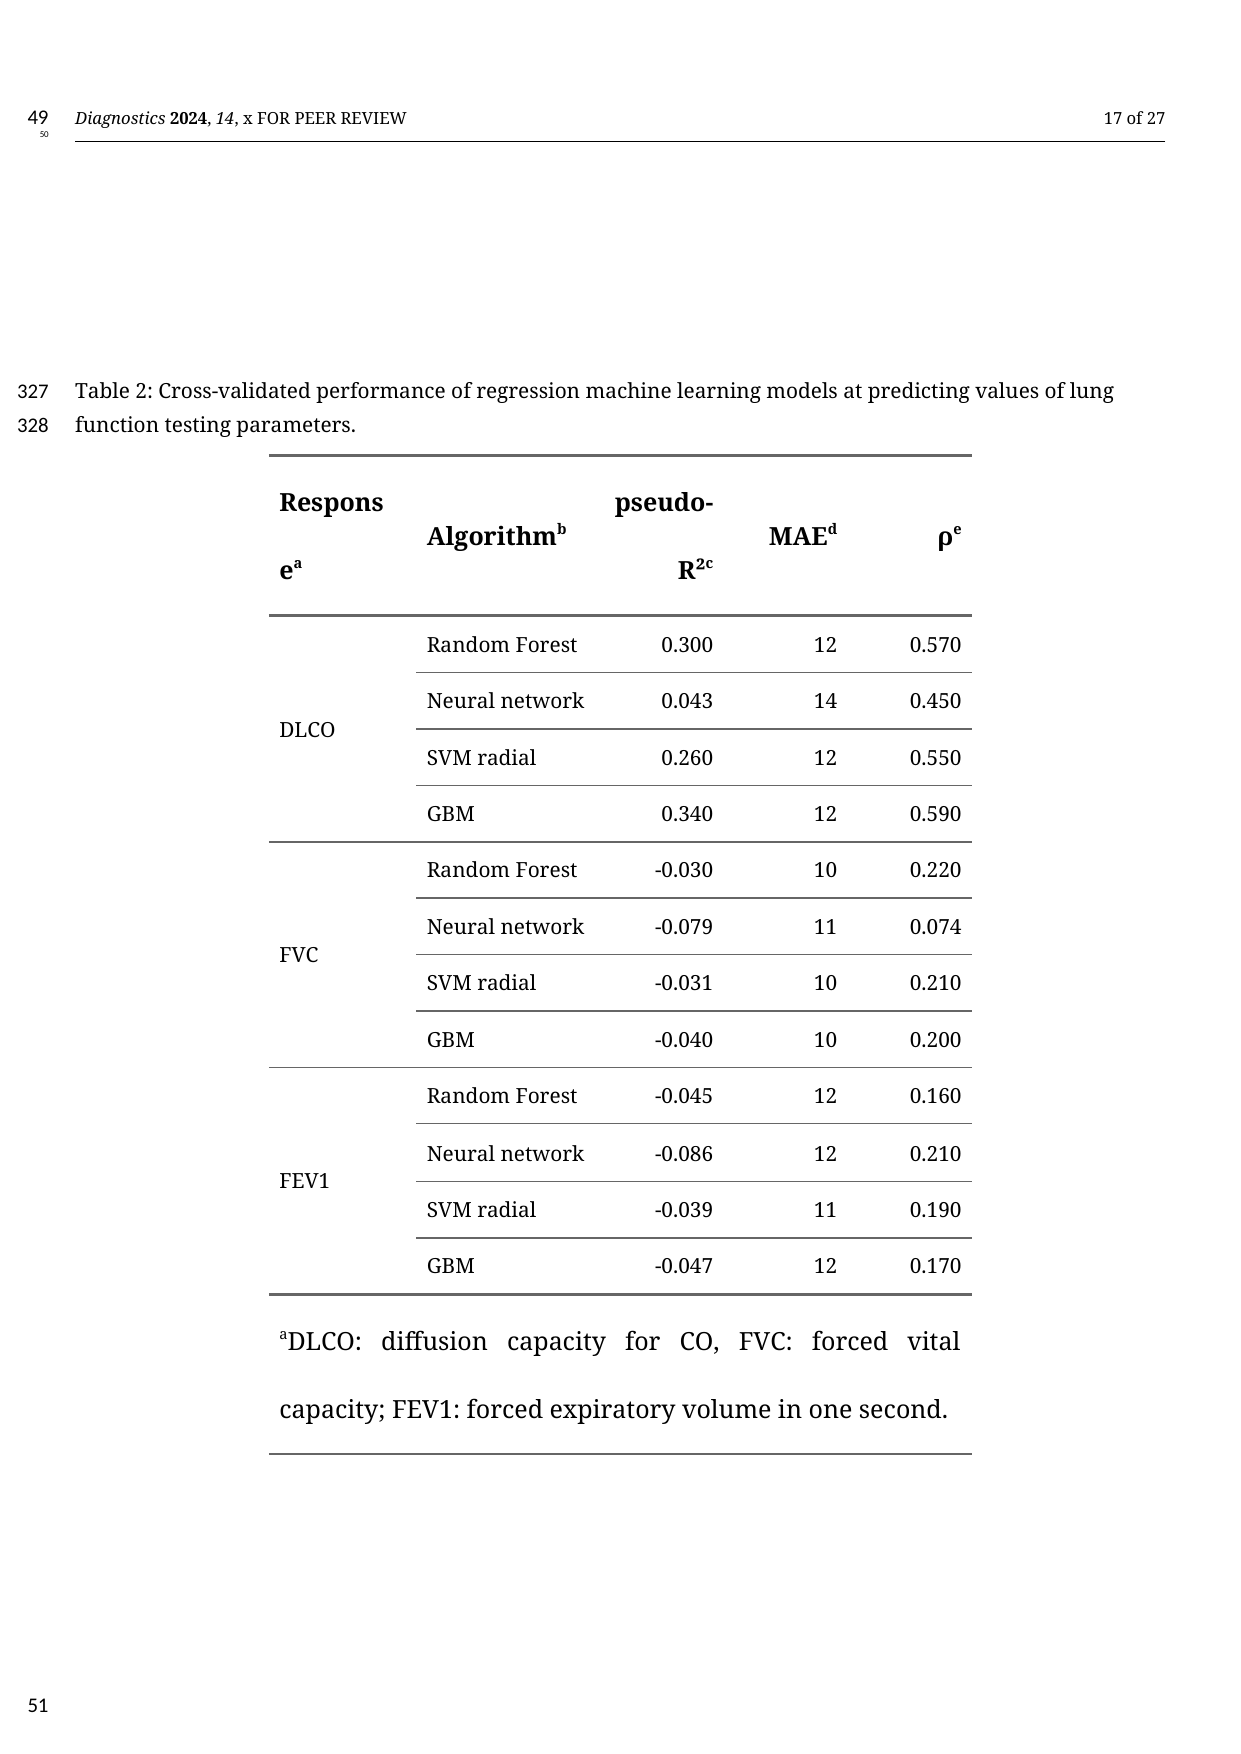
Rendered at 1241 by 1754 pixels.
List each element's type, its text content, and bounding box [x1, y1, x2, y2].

table_cell 0.210 [848, 955, 972, 1010]
table_cell Neural network [416, 899, 599, 954]
table_cell 0.043 [599, 673, 723, 728]
table_cell FVC [269, 843, 416, 1066]
table_cell 11 [723, 899, 847, 954]
table_cell 10 [723, 1012, 847, 1066]
table_cell -0.079 [599, 899, 723, 954]
table_cell 10 [723, 955, 847, 1010]
table_header Responsea [269, 457, 416, 614]
table_cell 0.550 [848, 730, 972, 784]
table_cell 12 [723, 617, 847, 672]
text Table 2: Cross-validated performance of regression machine learning models at predicting values of lung function testing parameters. [75, 374, 1165, 442]
table_cell -0.031 [599, 955, 723, 1010]
table_cell 12 [723, 730, 847, 784]
table_cell GBM [416, 1239, 599, 1293]
table_cell 12 [723, 786, 847, 841]
table_cell 0.340 [599, 786, 723, 841]
table_cell 11 [723, 1182, 847, 1237]
table_cell -0.039 [599, 1182, 723, 1237]
table_cell Random Forest [416, 843, 599, 897]
table_cell 0.074 [848, 899, 972, 954]
table_cell -0.047 [599, 1239, 723, 1293]
table_cell 0.210 [848, 1124, 972, 1181]
table_header pseudo-R²c [599, 457, 723, 614]
table_cell FEV1 [269, 1068, 416, 1293]
table_cell Neural network [416, 1124, 599, 1181]
table_cell -0.030 [599, 843, 723, 897]
table_cell 0.220 [848, 843, 972, 897]
table_header ρe [848, 457, 972, 614]
table_cell 12 [723, 1068, 847, 1123]
table_cell 0.160 [848, 1068, 972, 1123]
table_cell GBM [416, 1012, 599, 1066]
table_cell 0.190 [848, 1182, 972, 1237]
table_cell DLCO [269, 617, 416, 841]
table_cell -0.045 [599, 1068, 723, 1123]
table_cell 12 [723, 1124, 847, 1181]
table_header Algorithmb [416, 457, 599, 614]
table_cell Neural network [416, 673, 599, 728]
table_cell 0.260 [599, 730, 723, 784]
table_cell 0.170 [848, 1239, 972, 1293]
table_cell -0.086 [599, 1124, 723, 1181]
table_cell 0.590 [848, 786, 972, 841]
table_cell SVM radial [416, 955, 599, 1010]
table_cell SVM radial [416, 1182, 599, 1237]
table_cell GBM [416, 786, 599, 841]
table_cell 10 [723, 843, 847, 897]
table_cell SVM radial [416, 730, 599, 784]
table_cell Random Forest [416, 1068, 599, 1123]
table_cell -0.040 [599, 1012, 723, 1066]
table_cell 0.200 [848, 1012, 972, 1066]
table_cell Random Forest [416, 617, 599, 672]
table_cell 0.300 [599, 617, 723, 672]
table_cell 12 [723, 1239, 847, 1293]
table_cell aDLCO: diffusion capacity for CO, FVC: forced vital capacity; FEV1: forced expiratory volume in one second. [269, 1296, 972, 1453]
table_header MAEd [723, 457, 847, 614]
table_cell 0.570 [848, 617, 972, 672]
table_cell 14 [723, 673, 847, 728]
table_cell 0.450 [848, 673, 972, 728]
